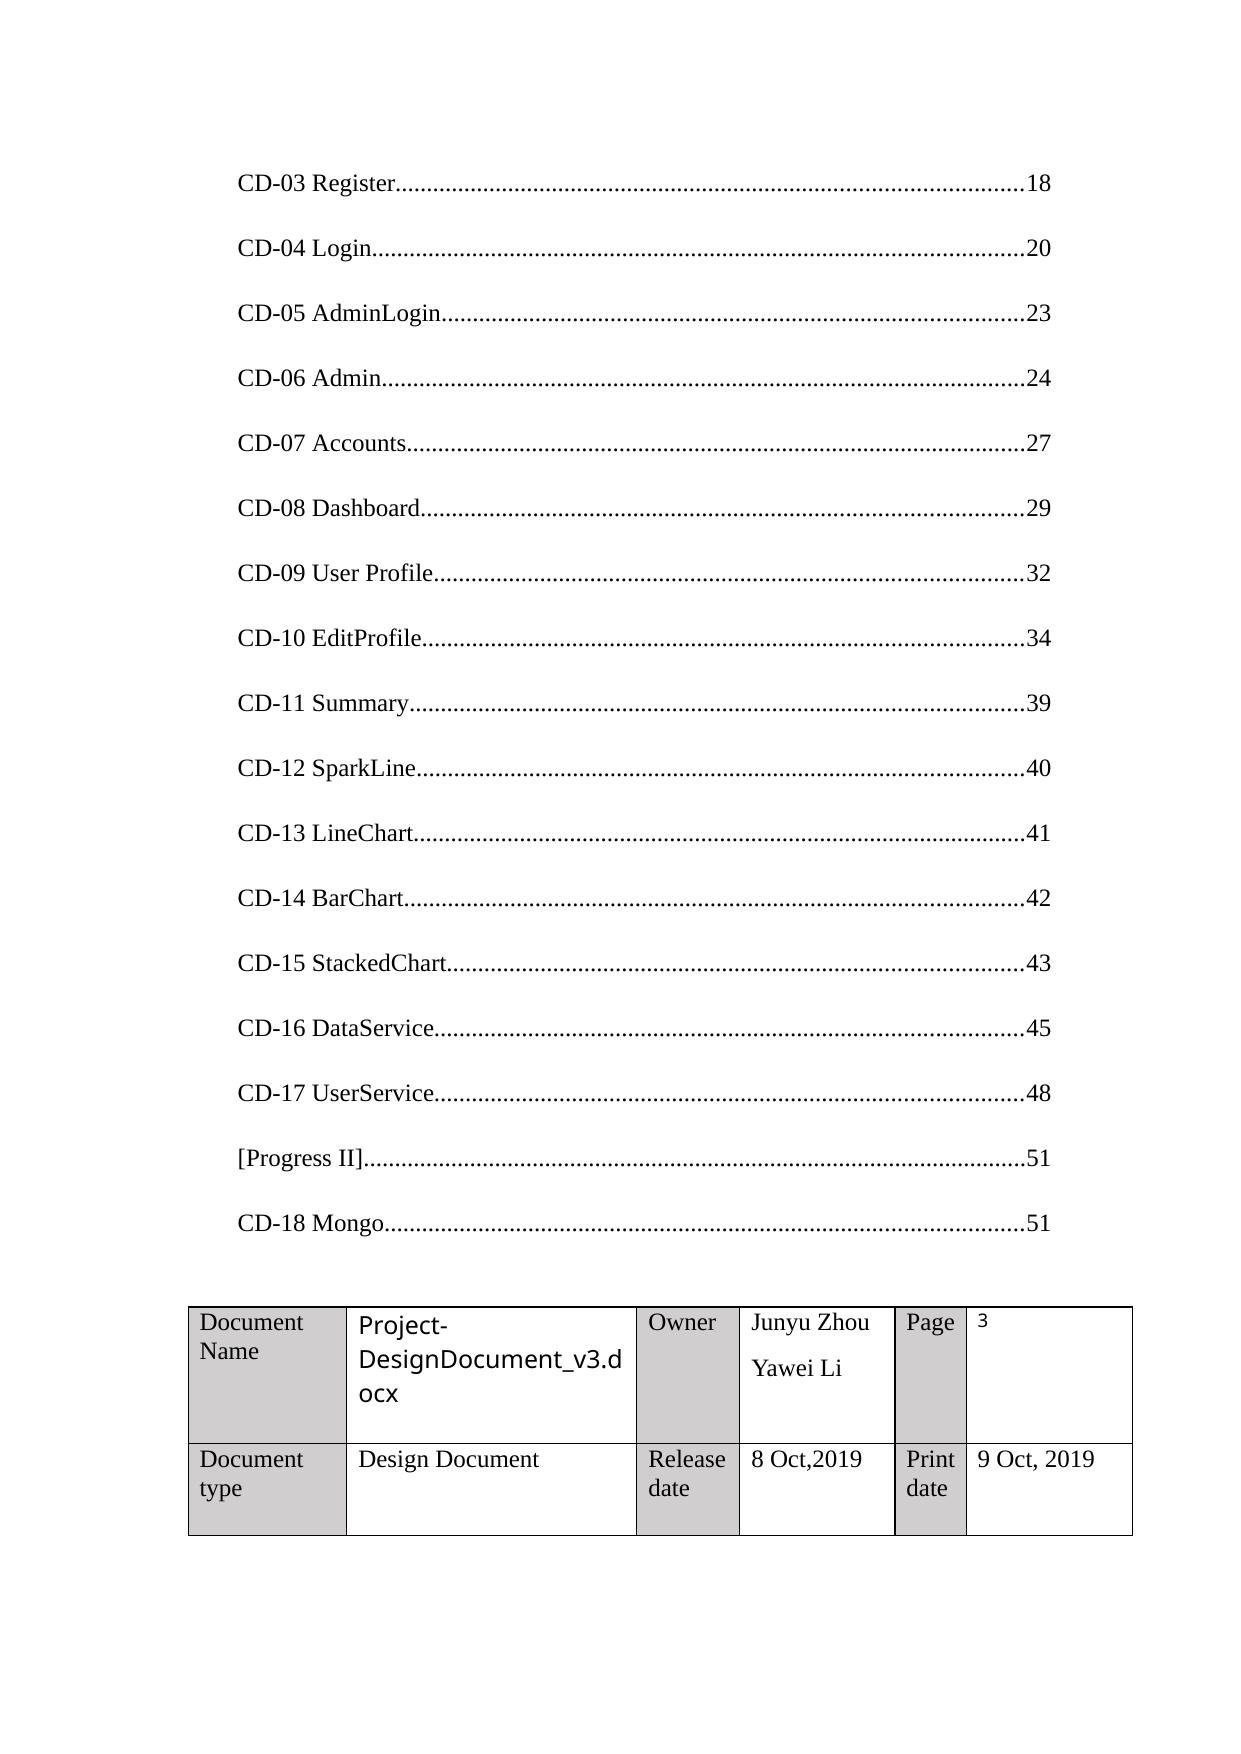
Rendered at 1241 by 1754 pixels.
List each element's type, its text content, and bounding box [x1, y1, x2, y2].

text CD-05 AdminLogin 23 [237, 296, 1053, 330]
text [Progress II] 51 [237, 1141, 1053, 1175]
text CD-09 User Profile 32 [237, 556, 1053, 590]
text CD-17 UserService 48 [237, 1076, 1053, 1110]
text CD-04 Login 20 [237, 231, 1053, 265]
text CD-08 Dashboard 29 [237, 491, 1053, 525]
text CD-11 Summary 39 [237, 686, 1053, 720]
text CD-14 BarChart 42 [237, 881, 1053, 915]
text CD-10 EditProfile 34 [237, 621, 1053, 655]
text CD-18 Mongo 51 [237, 1206, 1053, 1240]
text CD-16 DataService 45 [237, 1011, 1053, 1045]
text CD-13 LineChart 41 [237, 816, 1053, 850]
text CD-07 Accounts 27 [237, 426, 1053, 460]
text CD-15 StackedChart 43 [237, 946, 1053, 980]
text CD-06 Admin 24 [237, 361, 1053, 395]
text CD-12 SparkLine 40 [237, 751, 1053, 785]
text CD-03 Register 18 [237, 166, 1053, 200]
